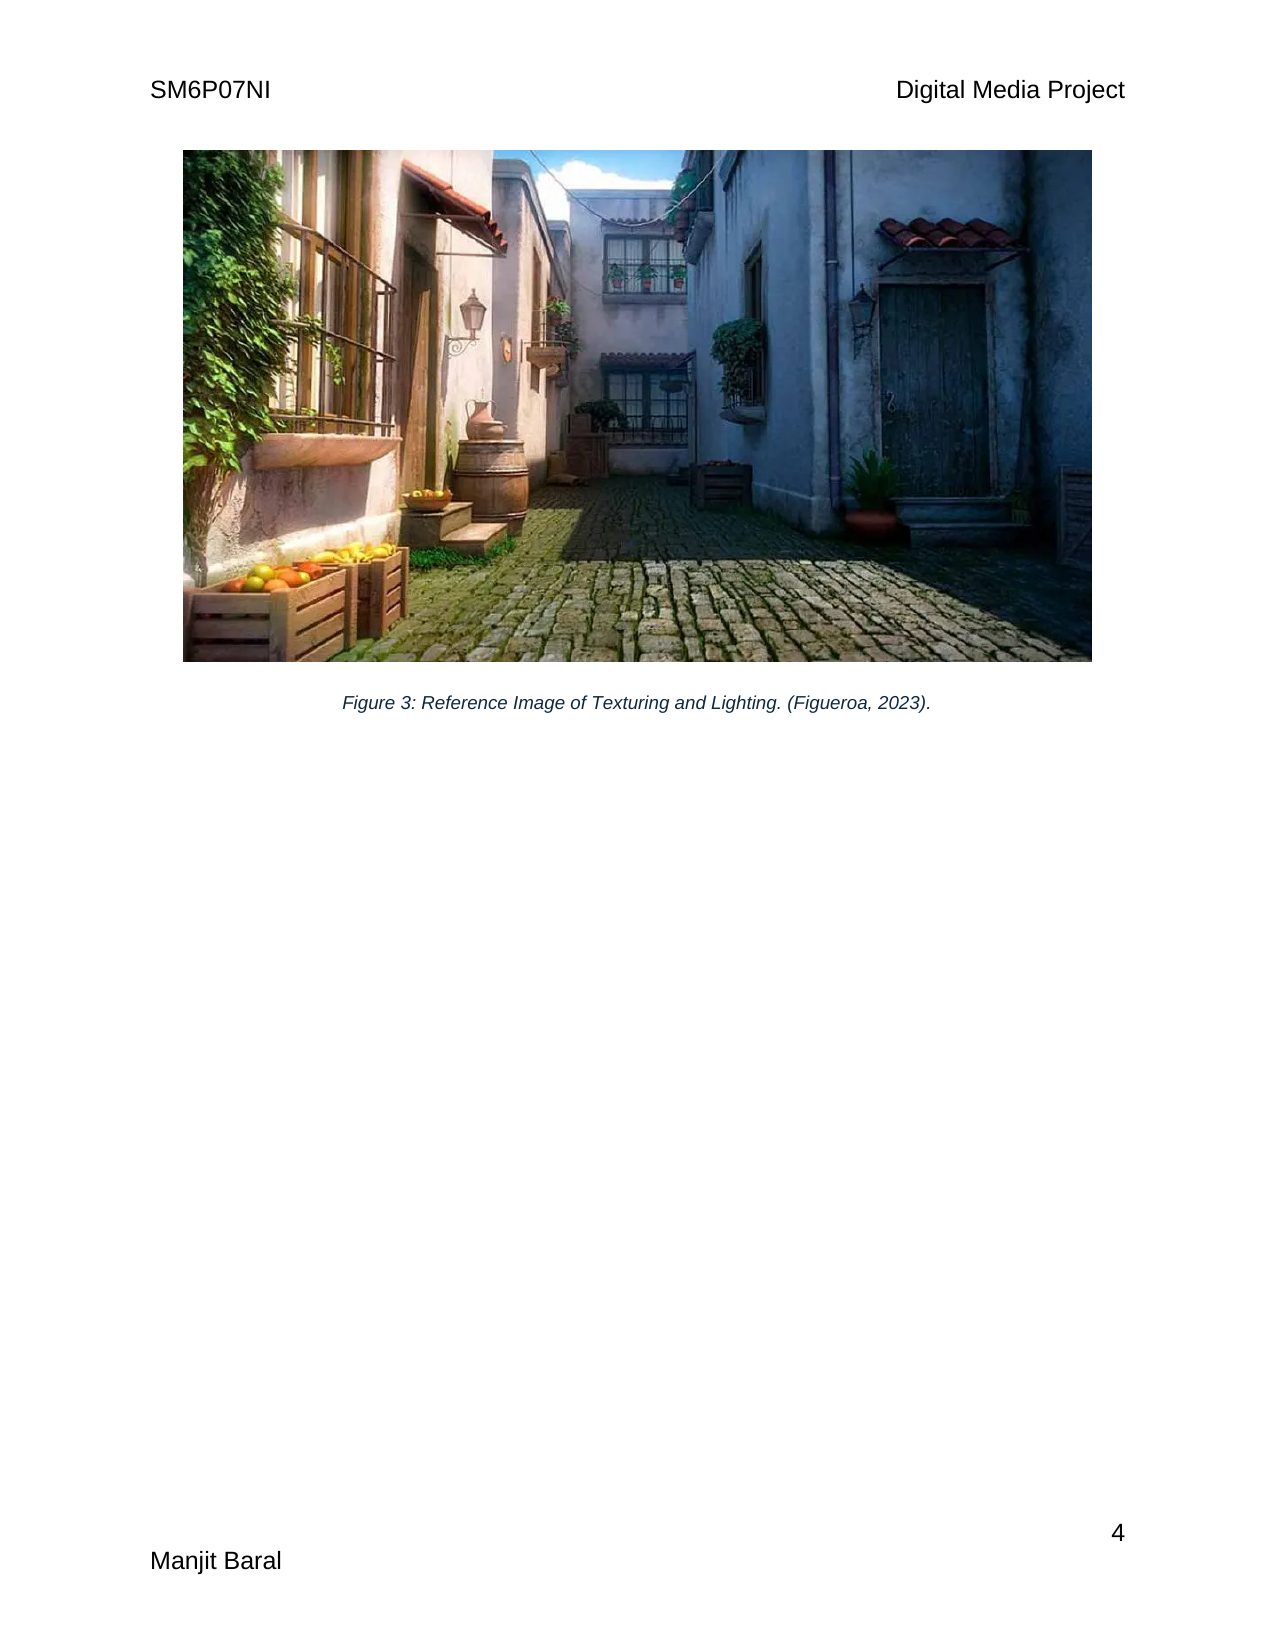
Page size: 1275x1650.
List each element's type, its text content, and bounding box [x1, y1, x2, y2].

picture [183, 150, 1092, 662]
text Figure 3: Reference Image of Texturing and Lighting.. [150, 692, 1125, 714]
